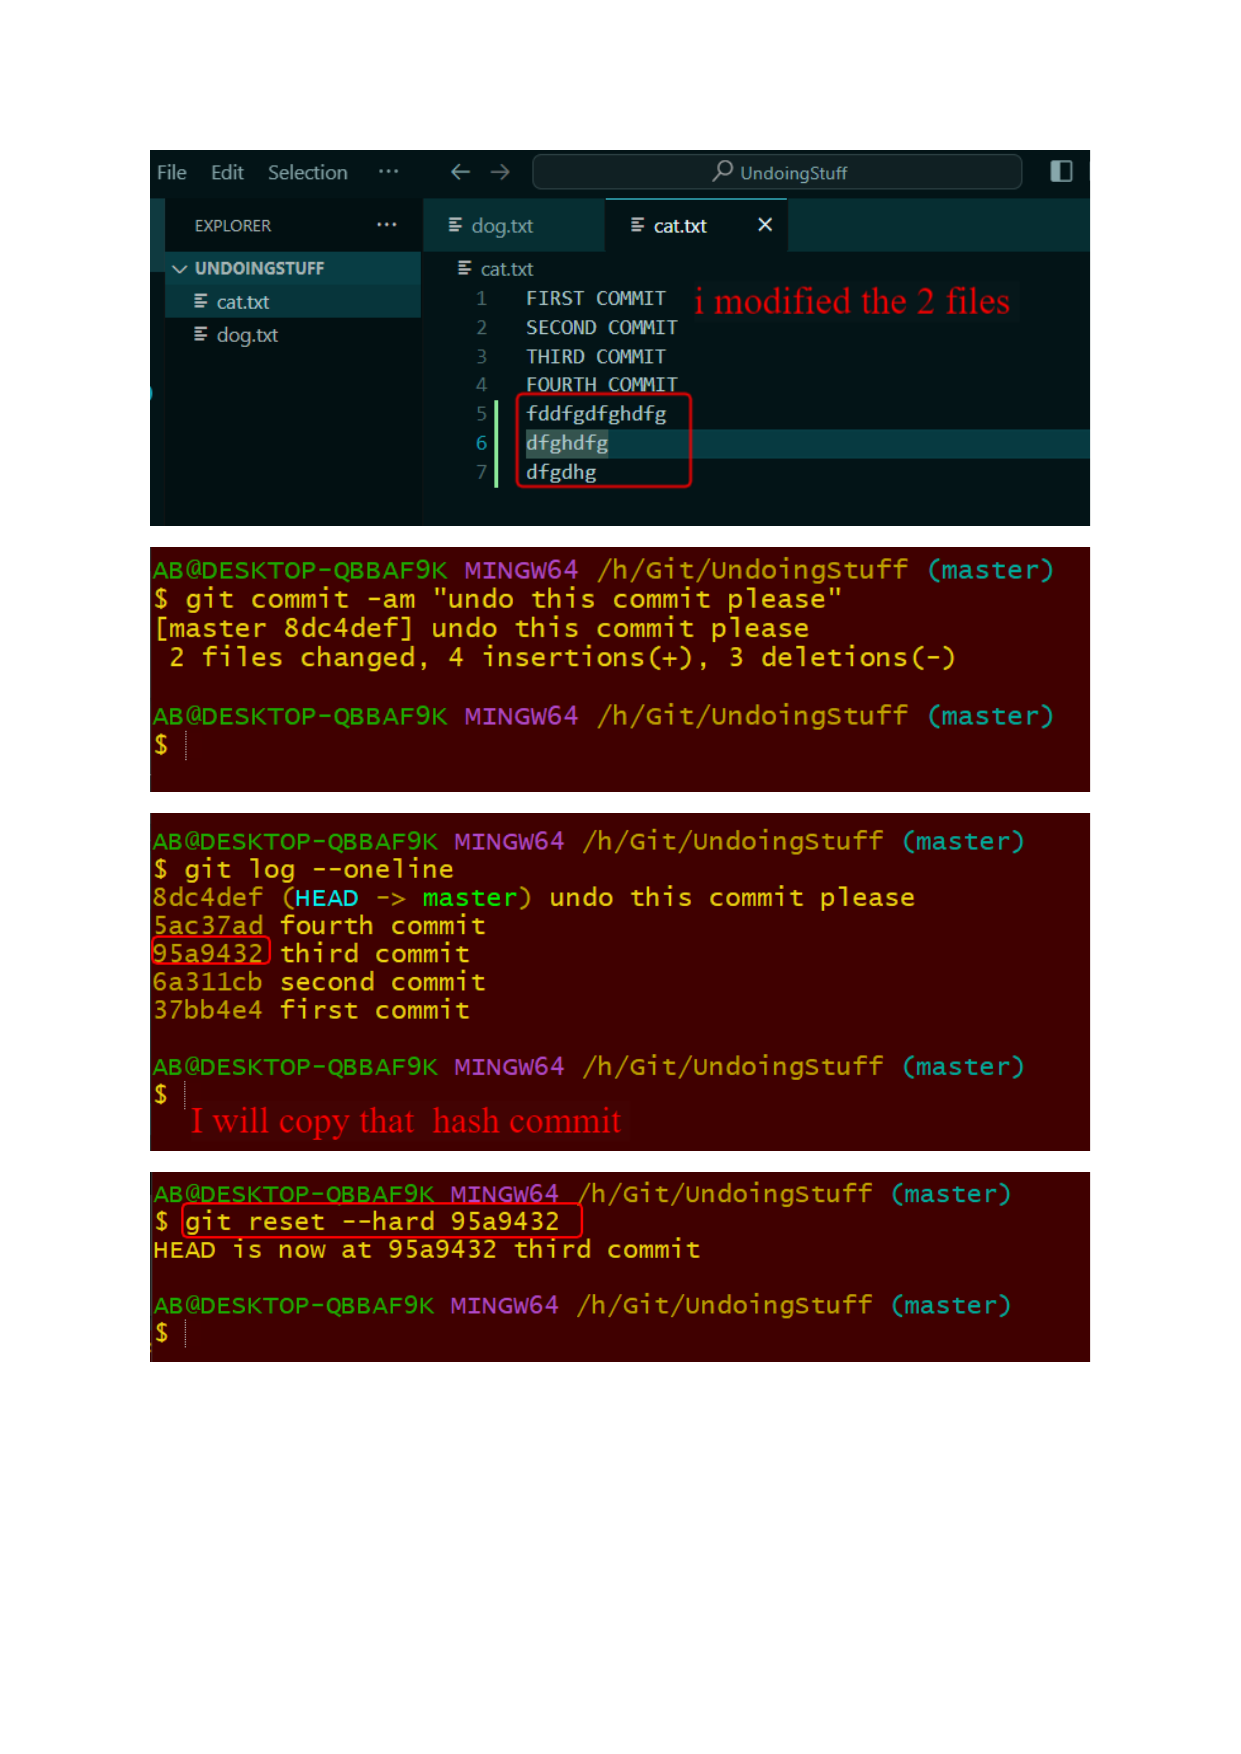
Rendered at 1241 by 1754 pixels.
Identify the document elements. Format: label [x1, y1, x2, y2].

picture [150, 547, 1091, 792]
picture [150, 1172, 1091, 1362]
picture [150, 150, 1091, 526]
picture [150, 813, 1091, 1151]
